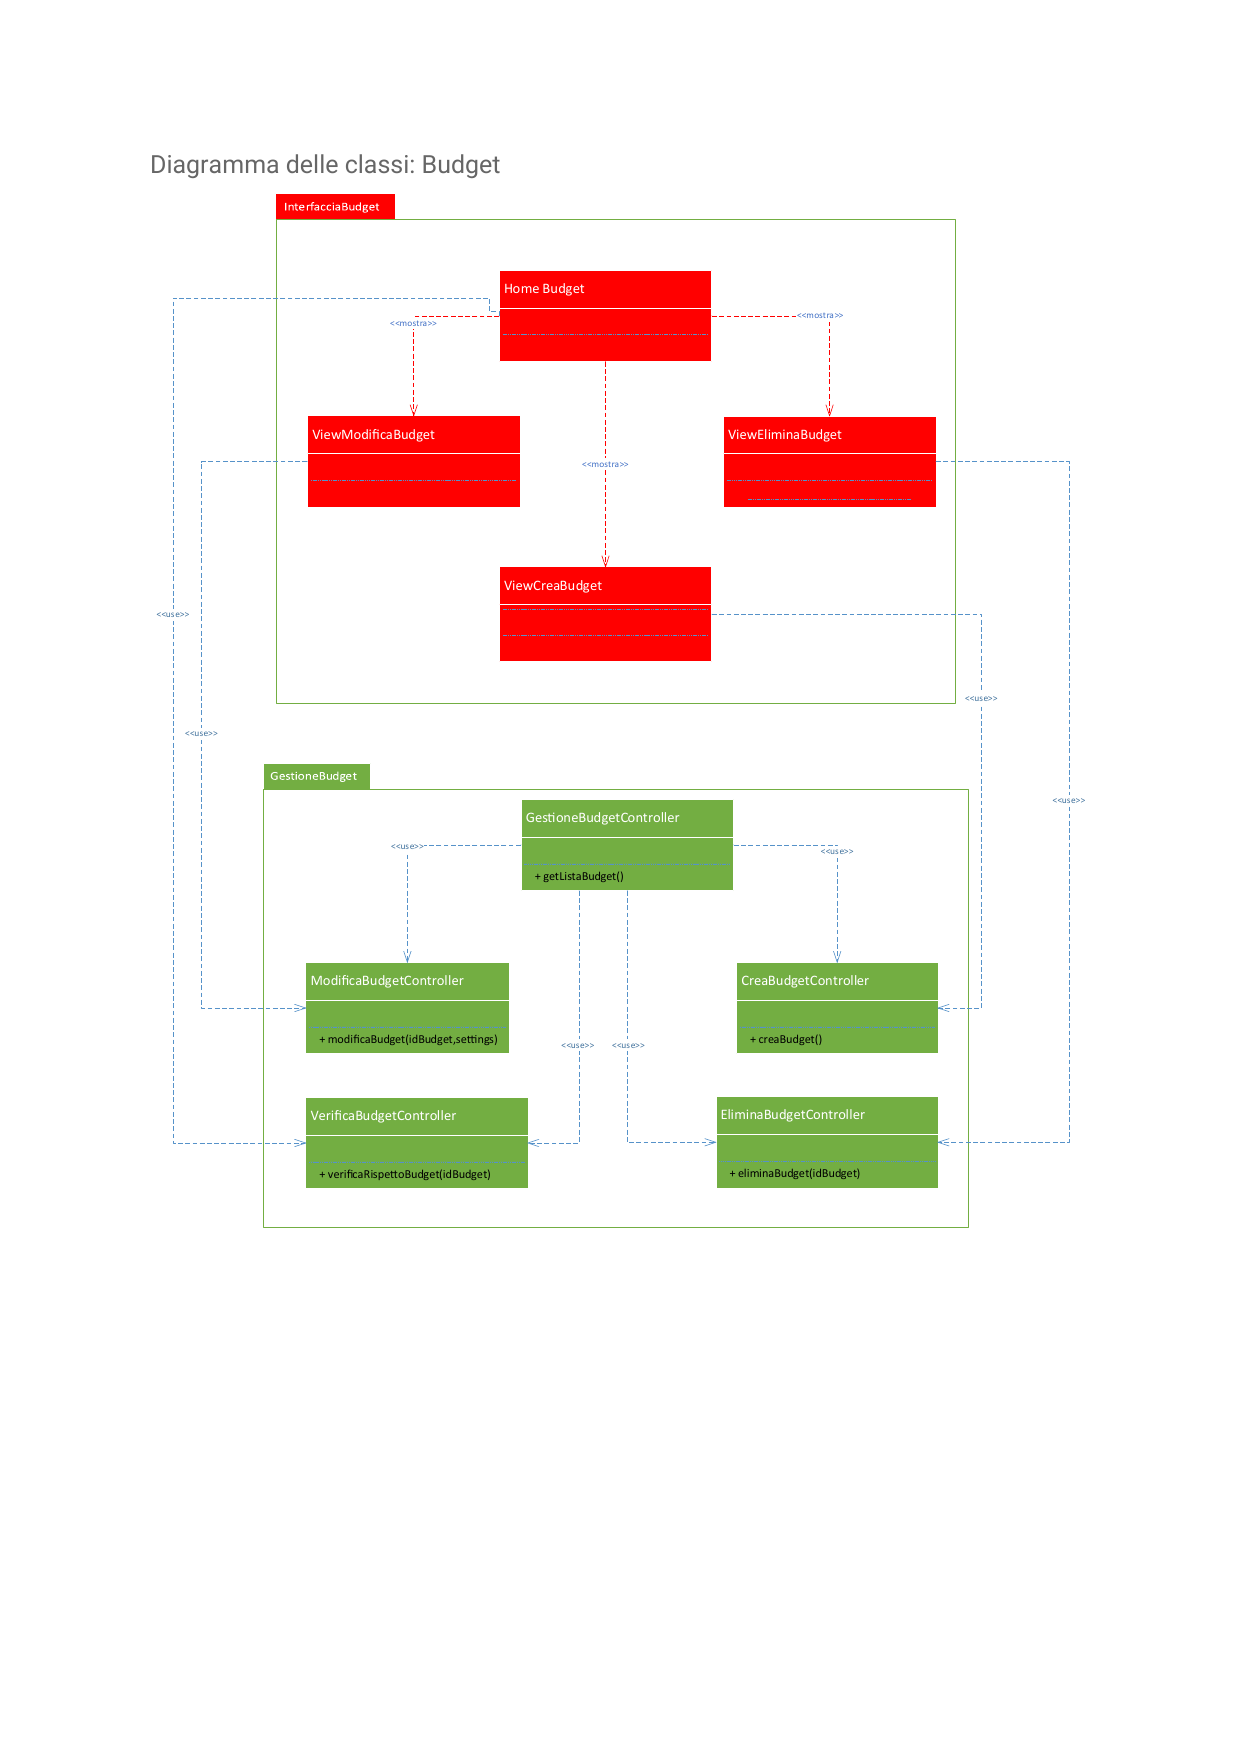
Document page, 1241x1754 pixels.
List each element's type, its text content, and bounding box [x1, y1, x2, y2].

subtitle Diagramma delle classi: Budget [150, 150, 1090, 179]
